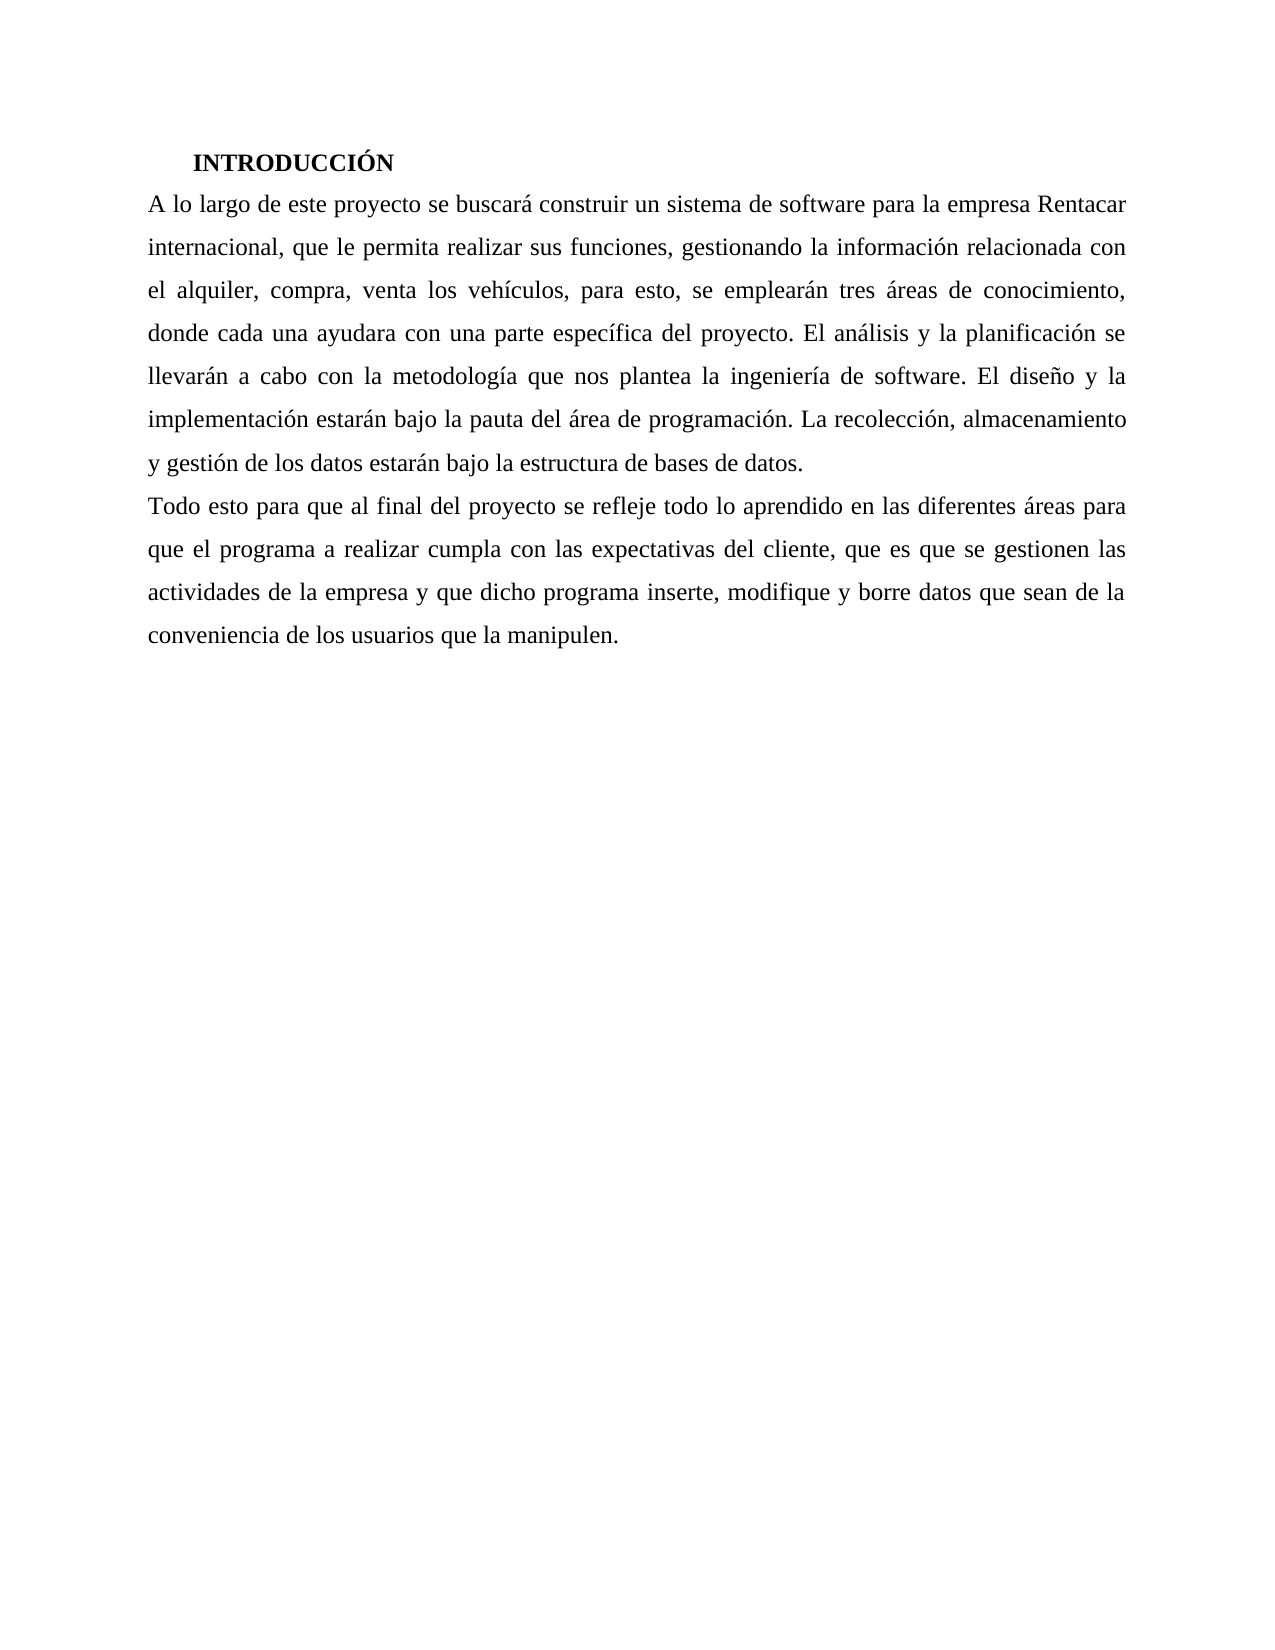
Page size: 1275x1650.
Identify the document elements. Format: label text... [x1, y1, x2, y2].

title INTRODUCCIÓN [193, 148, 1127, 176]
text Todo esto para que al final del proyecto se refleje todo lo aprendido en las diferentes áreas para que el programa a realizar cumpla con las expectativas del cliente, que es que se gestionen las actividades de la empresa y que dicho programa inserte, modifique y borre datos que sean de la conveniencia de los usuarios que la manipulen. [148, 491, 1127, 649]
text A lo largo de este proyecto se buscará construir un sistema de software para la empresa Rentacar internacional, que le permita realizar sus funciones, gestionando la información relacionada con el alquiler, compra, venta los vehículos, para esto, se emplearán tres áreas de conocimiento, donde cada una ayudara con una parte específica del proyecto. El análisis y la planificación se llevarán a cabo con la metodología que nos plantea la ingeniería de software. El diseño y la implementación estarán bajo la pauta del área de programación. La recolección, almacenamiento y gestión de los datos estarán bajo la estructura de bases de datos. [148, 189, 1127, 476]
